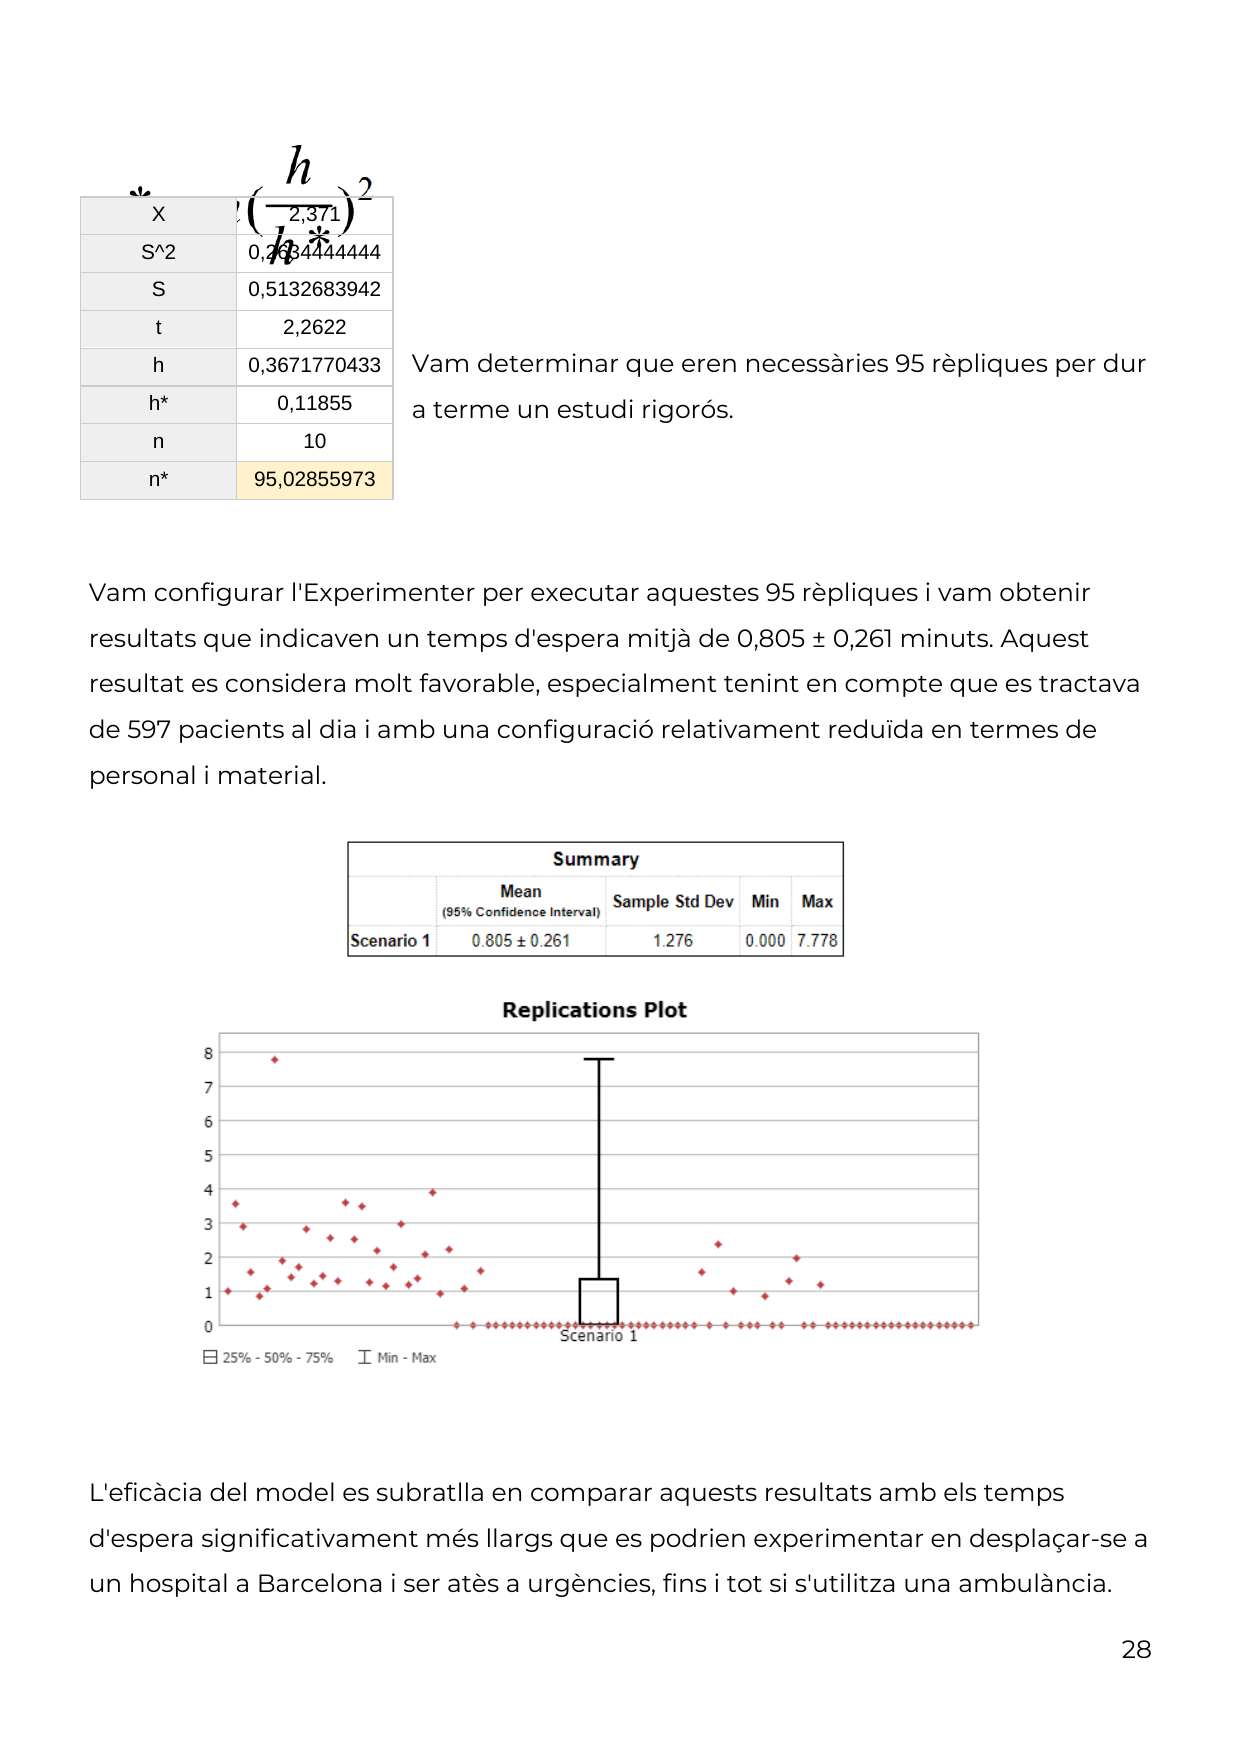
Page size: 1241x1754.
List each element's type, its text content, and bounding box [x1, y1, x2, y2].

table_cell 95,02855973 [237, 462, 392, 499]
table_cell S^2 [81, 235, 236, 272]
picture [88, 145, 403, 271]
table_cell h* [81, 387, 236, 423]
text Vam configurar l'Experimenter per executar aquestes 95 rèpliques i vam obtenir resultats que indicaven un temps d'espera mitjà de 0,805 ± 0,261 minuts. Aquest resultat es considera molt favorable, especialment tenint en compte que es tractava de 597 pacients al dia i amb una configuració relativament reduïda en termes de personal i material. [88, 577, 1152, 791]
table_header X [81, 198, 236, 234]
table_cell 0,3671770433 [237, 349, 392, 385]
table_cell 2,2622 [237, 311, 392, 347]
table_cell h [81, 349, 236, 385]
table_cell n [81, 424, 236, 461]
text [88, 1477, 1152, 1599]
table_cell 0,2634444444 [237, 235, 392, 272]
picture [134, 824, 1045, 1383]
table_cell S [81, 273, 236, 310]
text Vam determinar que eren necessàries 95 rèpliques per dur a terme un estudi rigorós. [394, 348, 1152, 425]
table_cell 0,5132683942 [237, 273, 392, 310]
table_cell 10 [237, 424, 392, 461]
table_cell 0,11855 [237, 387, 392, 423]
table_cell n* [81, 462, 236, 499]
table_cell t [81, 311, 236, 347]
table_header 2,371 [237, 198, 392, 234]
